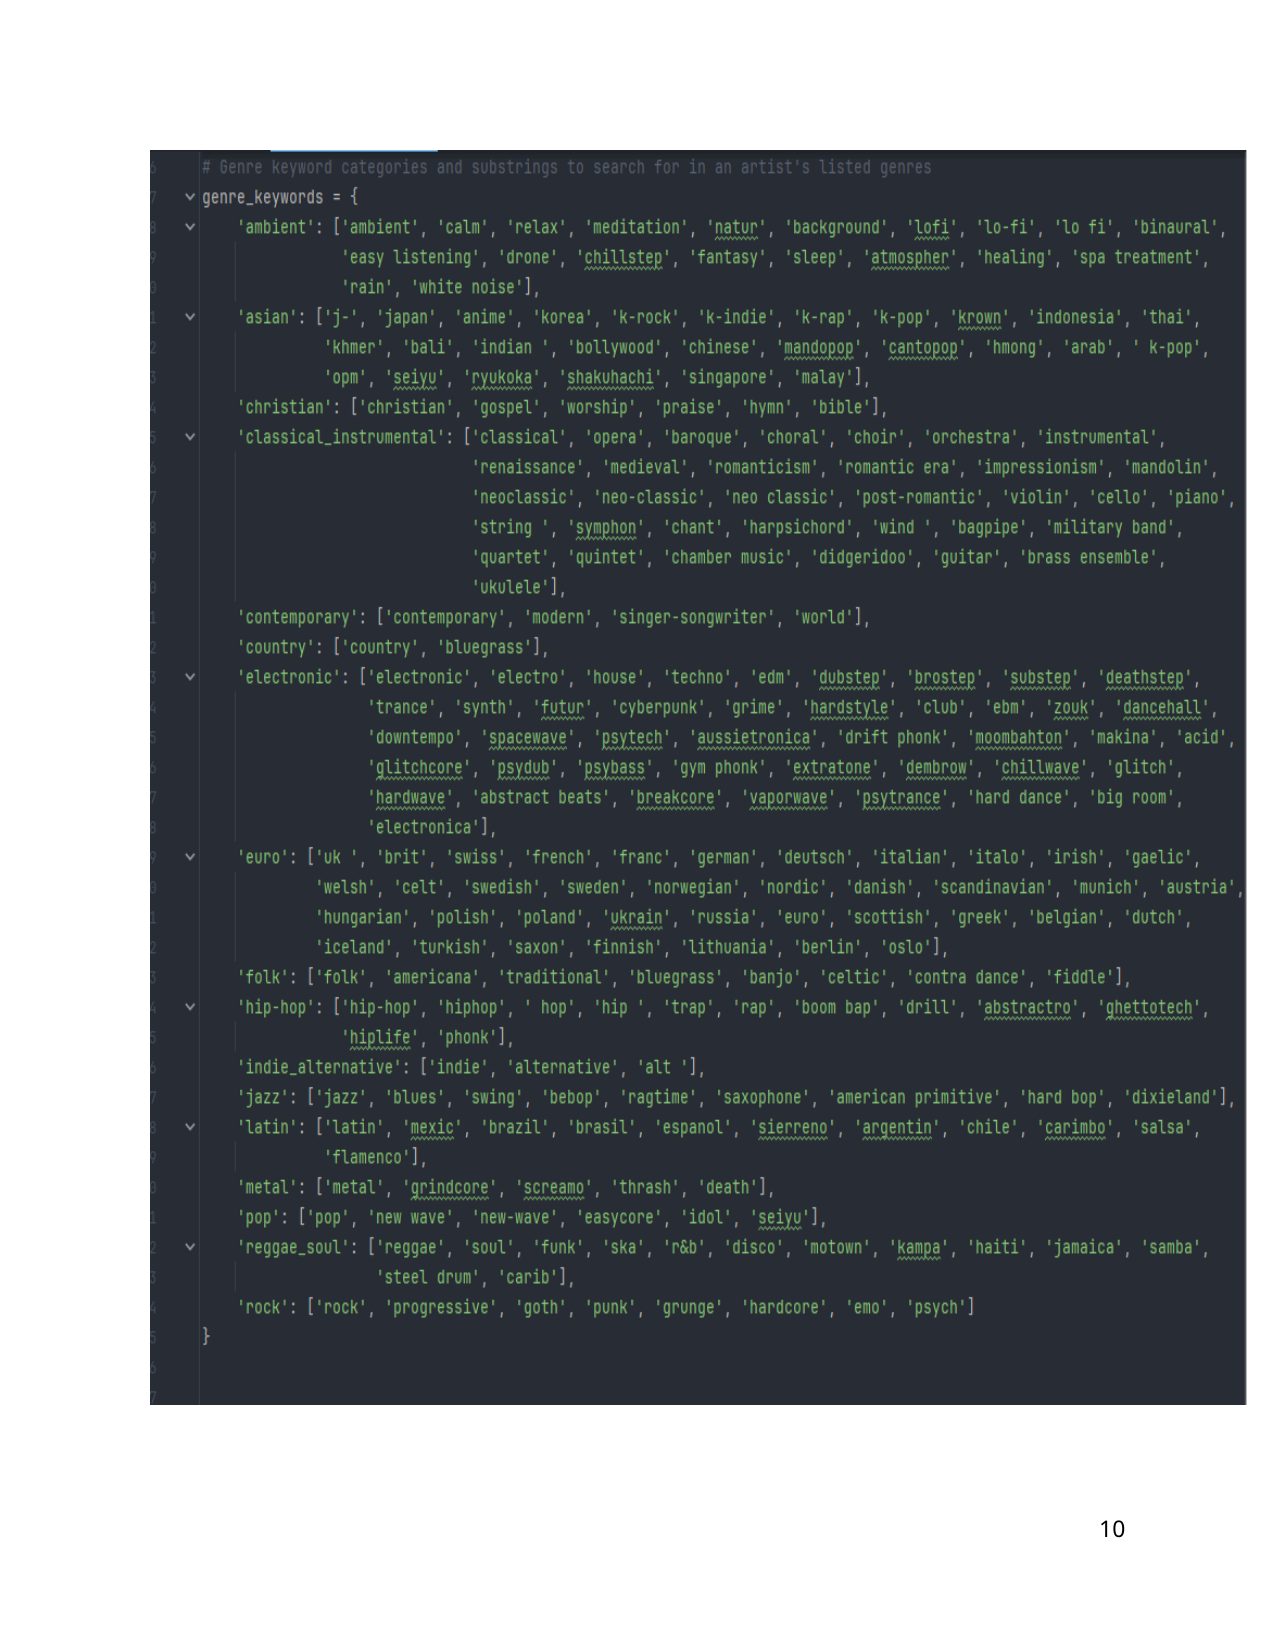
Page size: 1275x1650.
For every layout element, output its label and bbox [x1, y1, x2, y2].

picture [150, 150, 1247, 1405]
